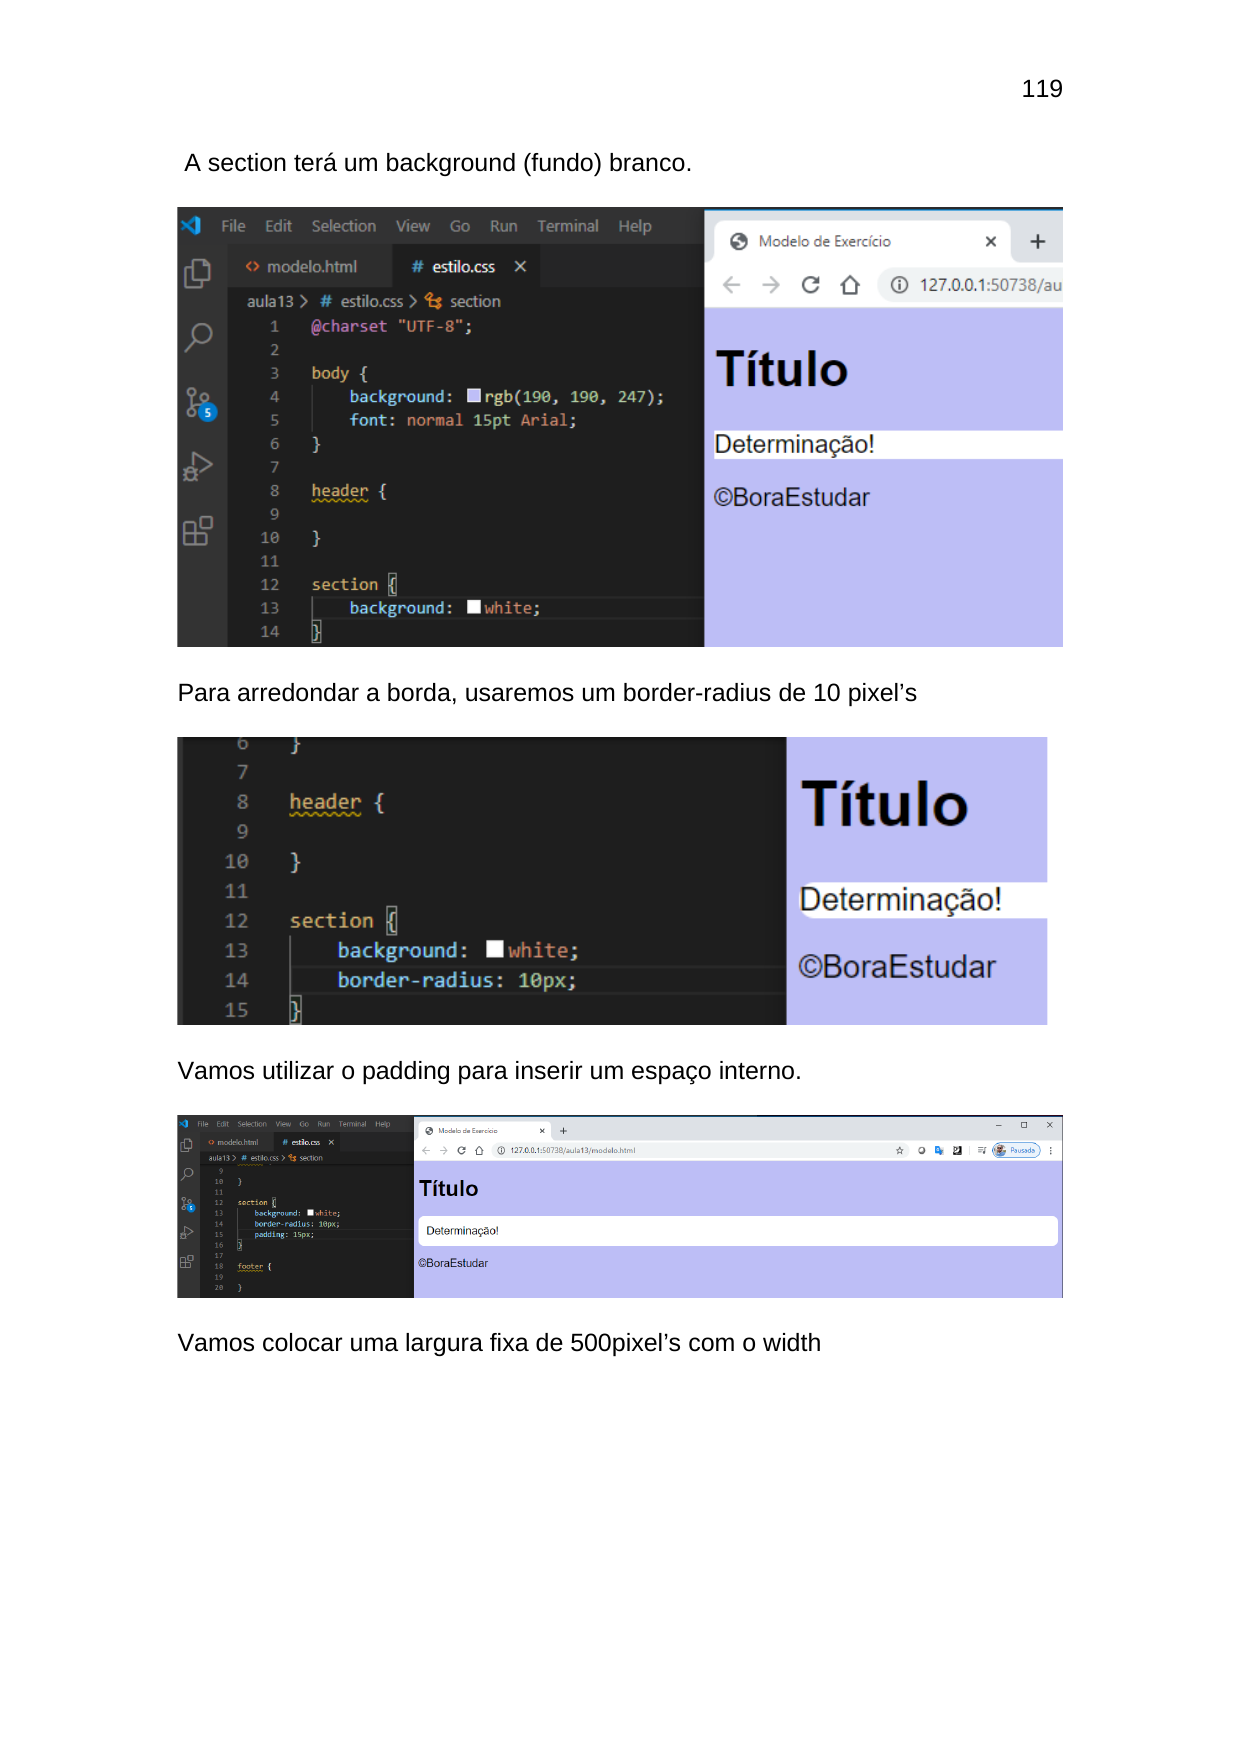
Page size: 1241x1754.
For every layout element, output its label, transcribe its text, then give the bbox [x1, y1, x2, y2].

text Vamos colocar uma largura fixa de 500pixel’s com o width [177, 1328, 1063, 1357]
text Vamos utilizar o padding para inserir um espaço interno. [177, 1056, 1063, 1085]
text Para arredondar a borda, usaremos um border-radius de 10 pixel’s [177, 678, 1063, 706]
text A section terá um background (fundo) branco. [177, 148, 1063, 176]
